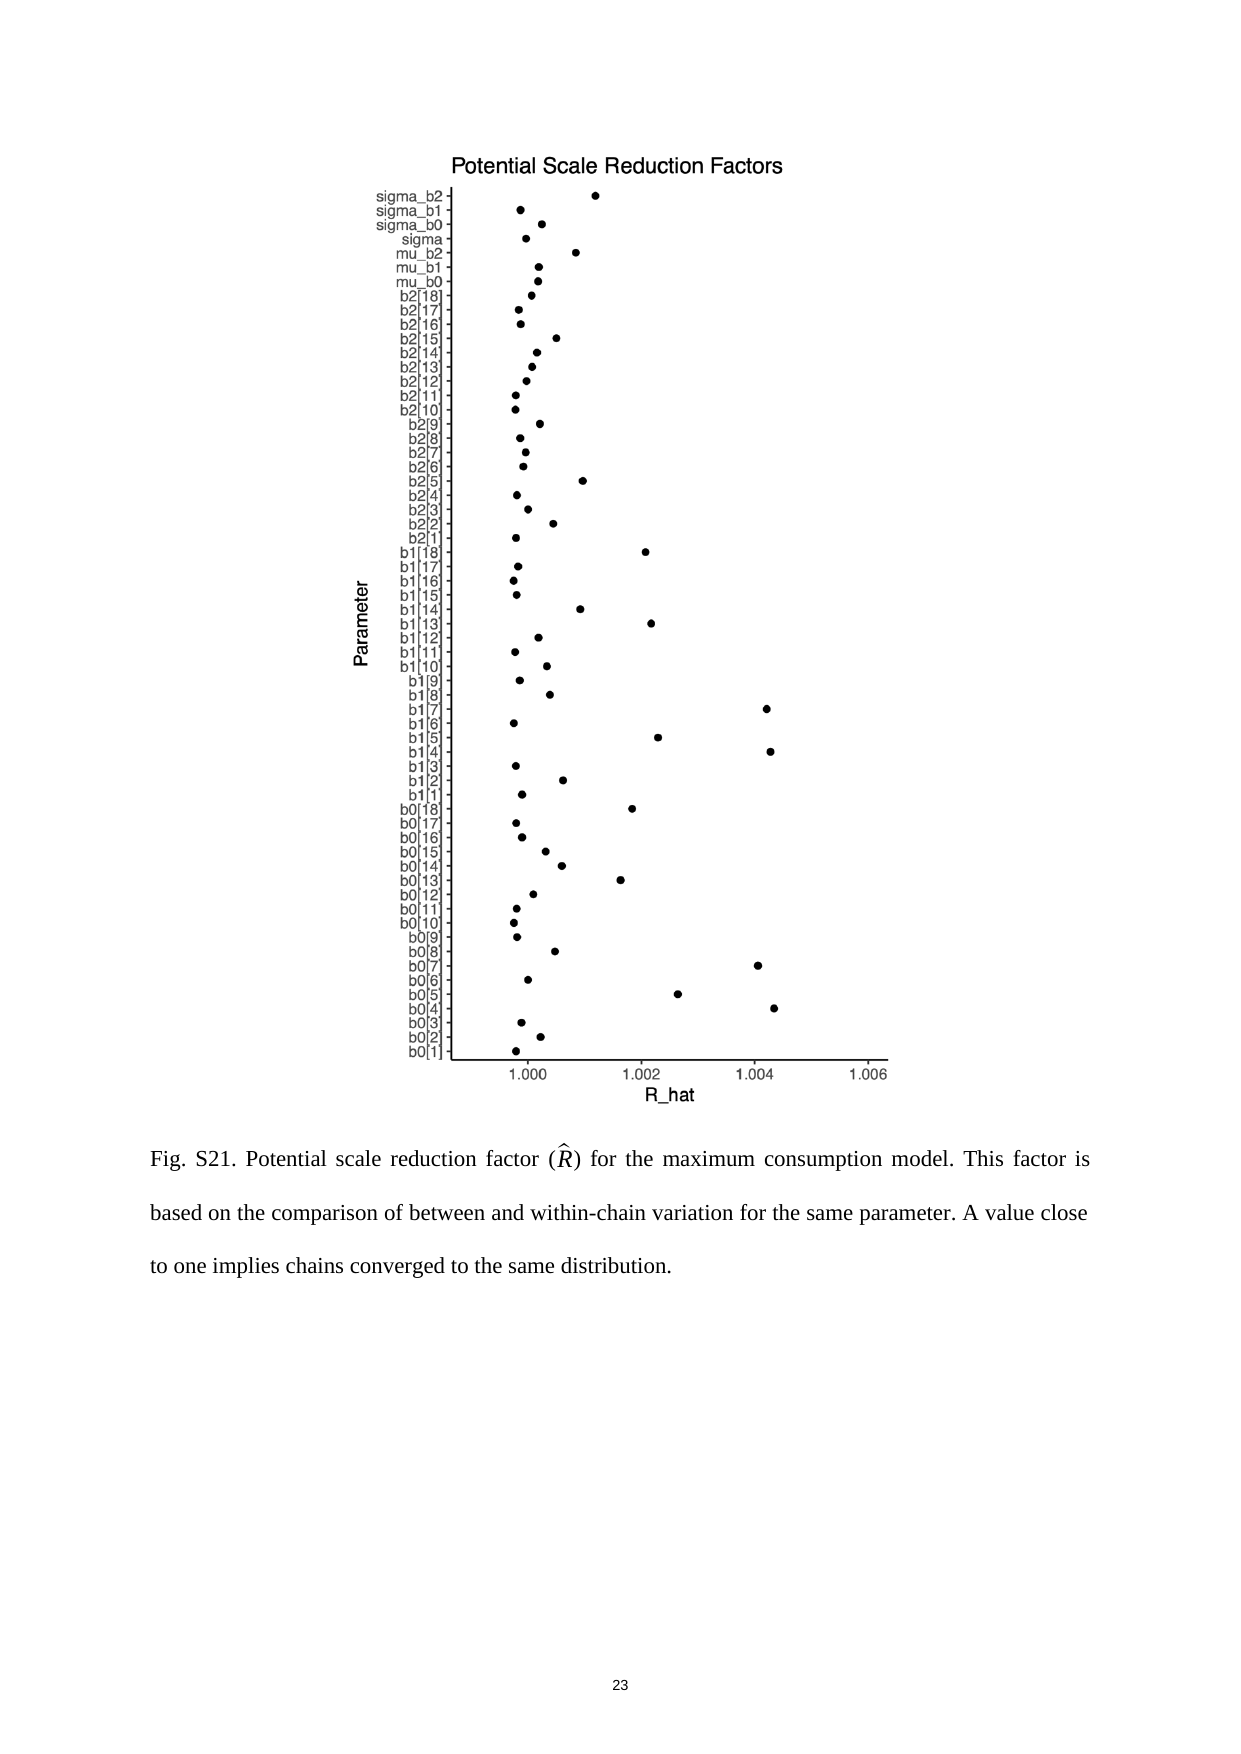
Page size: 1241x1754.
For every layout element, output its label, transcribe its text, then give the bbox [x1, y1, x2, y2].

text Fig. S21. Potential scale reduction factor () for the maximum consumption model. This factor is based on the comparison of between and within-chain variation for the same parameter. A value close to one implies chains converged to the same distribution. [150, 1143, 1090, 1278]
picture [282, 150, 958, 1114]
